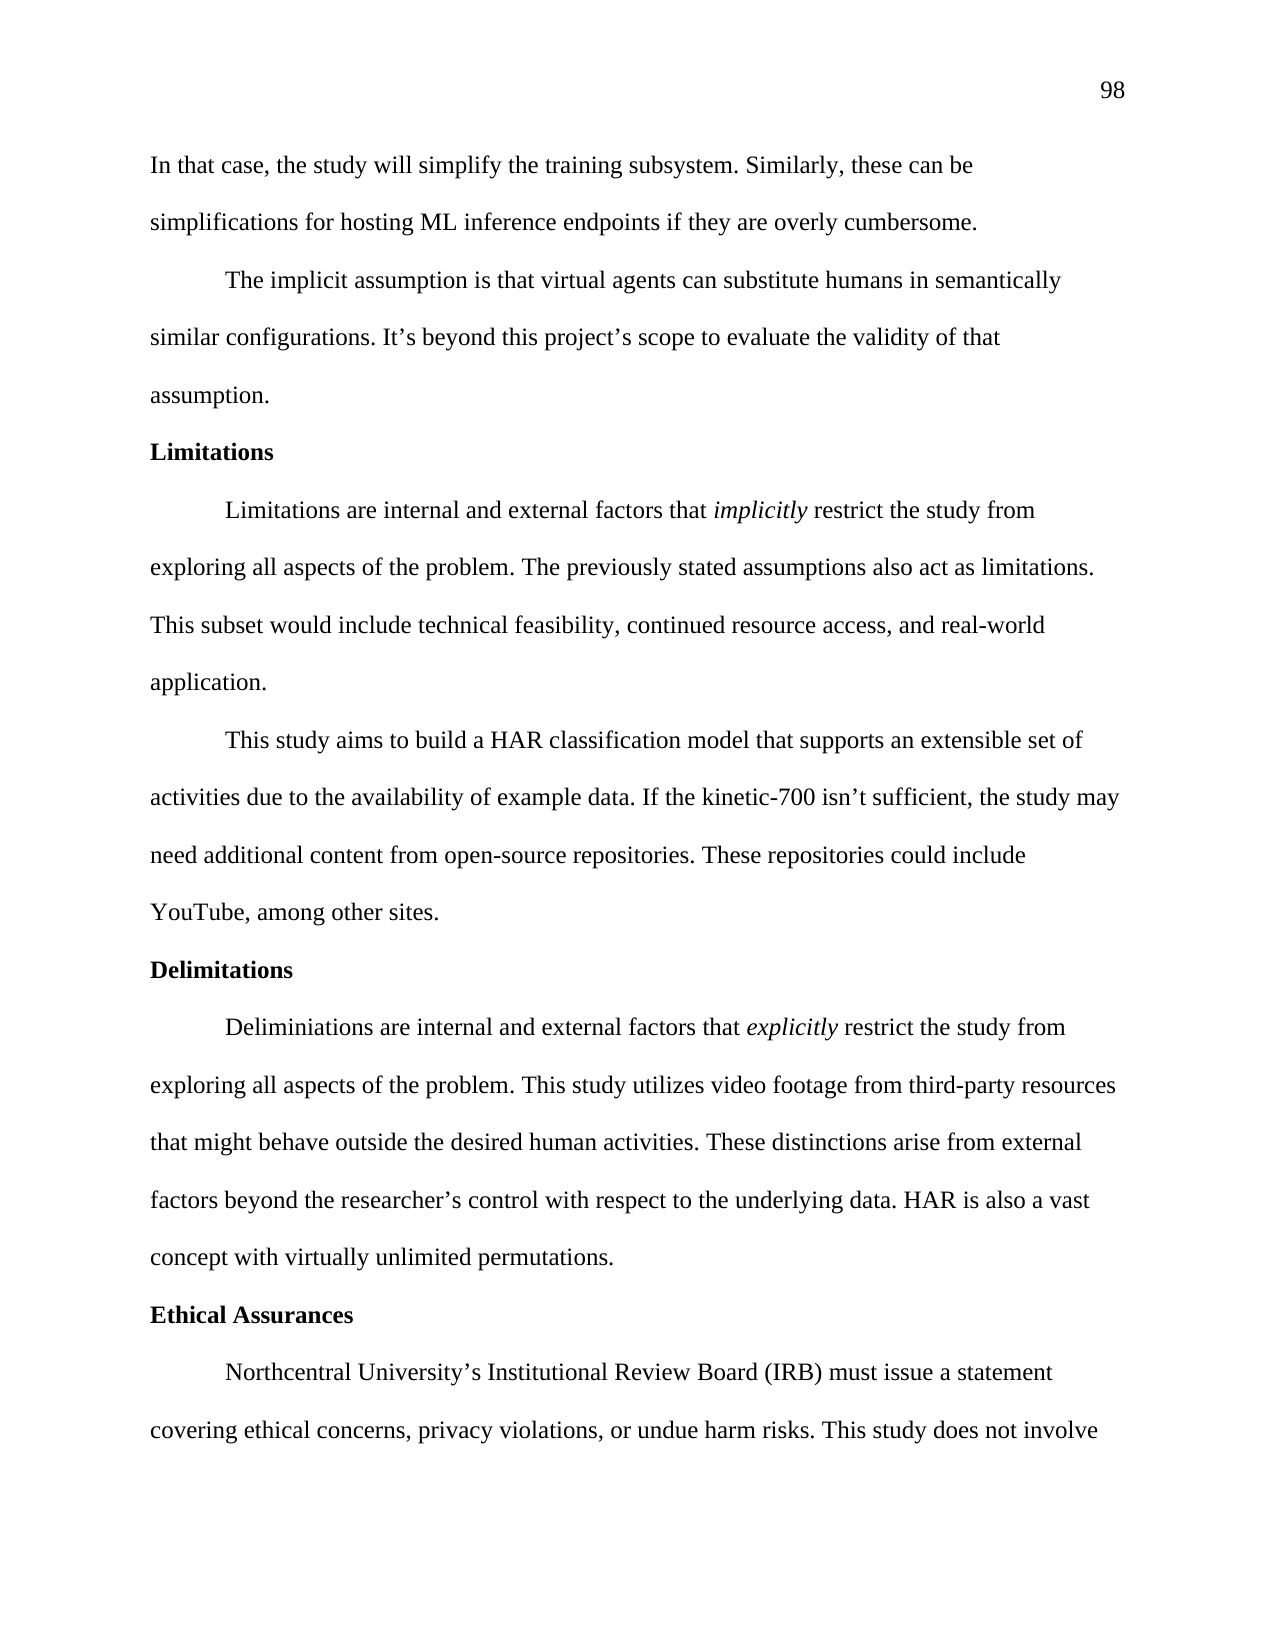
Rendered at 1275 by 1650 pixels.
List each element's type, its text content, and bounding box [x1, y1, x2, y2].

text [150, 150, 1125, 236]
text This study aims to build a HAR classification model that supports an extensible set of activities due to the availability of example data. If the kinetic-700 isn’t sufficient, the study may need additional content from open-source repositories. These repositories could include YouTube, among other sites. [150, 725, 1125, 926]
text Deliminiations are internal and external factors that explicitly restrict the study from exploring all aspects of the problem. This study utilizes video footage from third-party resources that might behave outside the desired human activities. These distinctions arise from external factors beyond the researcher’s control with respect to the underlying data. HAR is also a vast concept with virtually unlimited permutations. [150, 1012, 1125, 1271]
text The implicit assumption is that virtual agents can substitute humans in semantically similar configurations. It’s beyond this project’s scope to evaluate the validity of that assumption. [150, 265, 1125, 409]
subtitle Delimitations [150, 955, 1125, 984]
subtitle Ethical Assurances [150, 1300, 1125, 1329]
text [150, 1357, 1125, 1444]
text Limitations are internal and external factors that implicitly restrict the study from exploring all aspects of the problem. The previously stated assumptions also act as limitations. This subset would include technical feasibility, continued resource access, and real-world application. [150, 495, 1125, 696]
subtitle Limitations [150, 437, 1125, 466]
